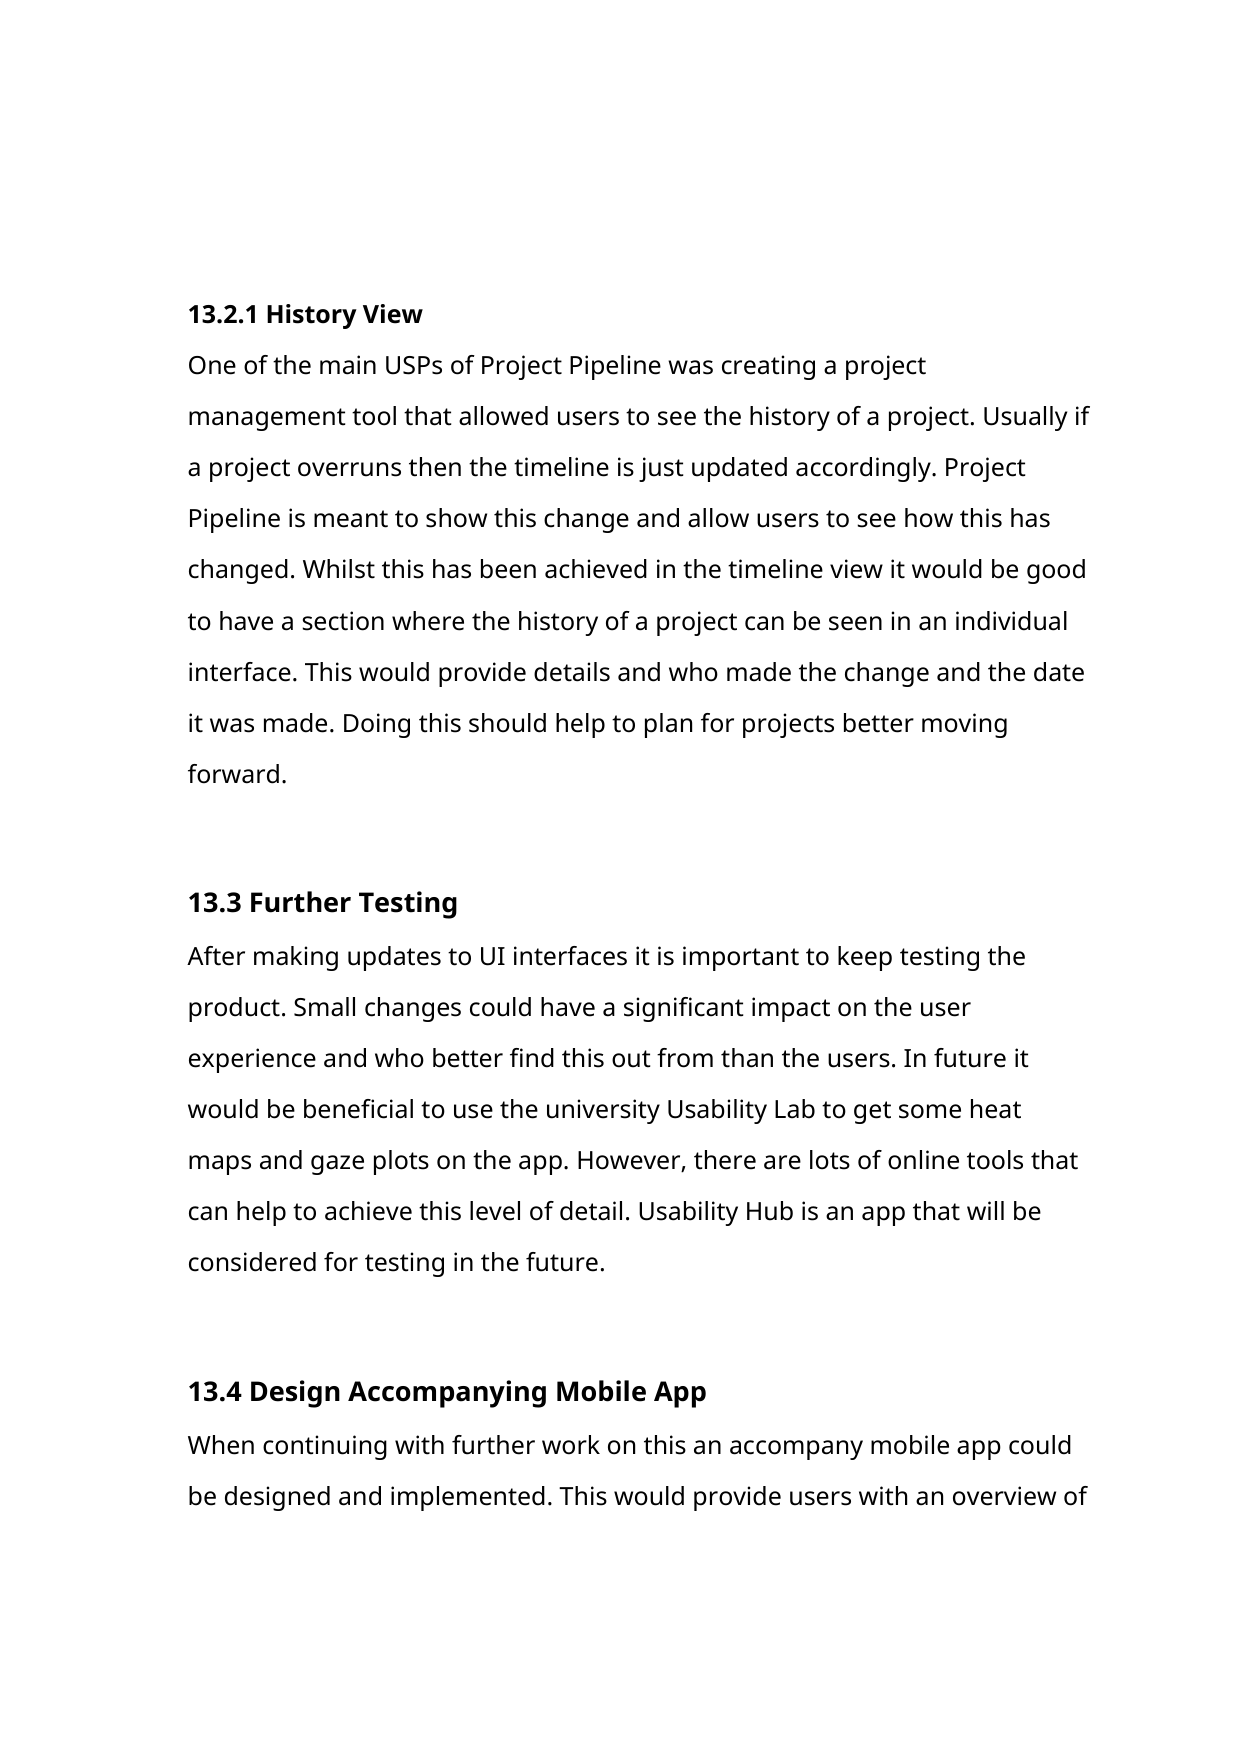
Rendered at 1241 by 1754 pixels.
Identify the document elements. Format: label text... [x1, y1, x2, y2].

subtitle 13.4 Design Accompanying Mobile App [187, 1372, 1090, 1409]
text After making updates to UI interfaces it is important to keep testing the product. Small changes could have a significant impact on the user experience and who better find this out from than the users. In future it would be beneficial to use the university Usability Lab to get some heat maps and gaze plots on the app. However, there are lots of online tools that can help to achieve this level of detail. Usability Hub is an app that will be considered for testing in the future. [187, 939, 1090, 1279]
subtitle 13.2.1 History View [187, 297, 1090, 331]
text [187, 1427, 1090, 1512]
subtitle 13.3 Further Testing [187, 883, 1090, 920]
text One of the main USPs of Project Pipeline was creating a project management tool that allowed users to see the history of a project. Usually if a project overruns then the timeline is just updated accordingly. Project Pipeline is meant to show this change and allow users to see how this has changed. Whilst this has been achieved in the timeline view it would be good to have a section where the history of a project can be seen in an individual interface. This would provide details and who made the change and the date it was made. Doing this should help to plan for projects better moving forward. [187, 348, 1090, 790]
